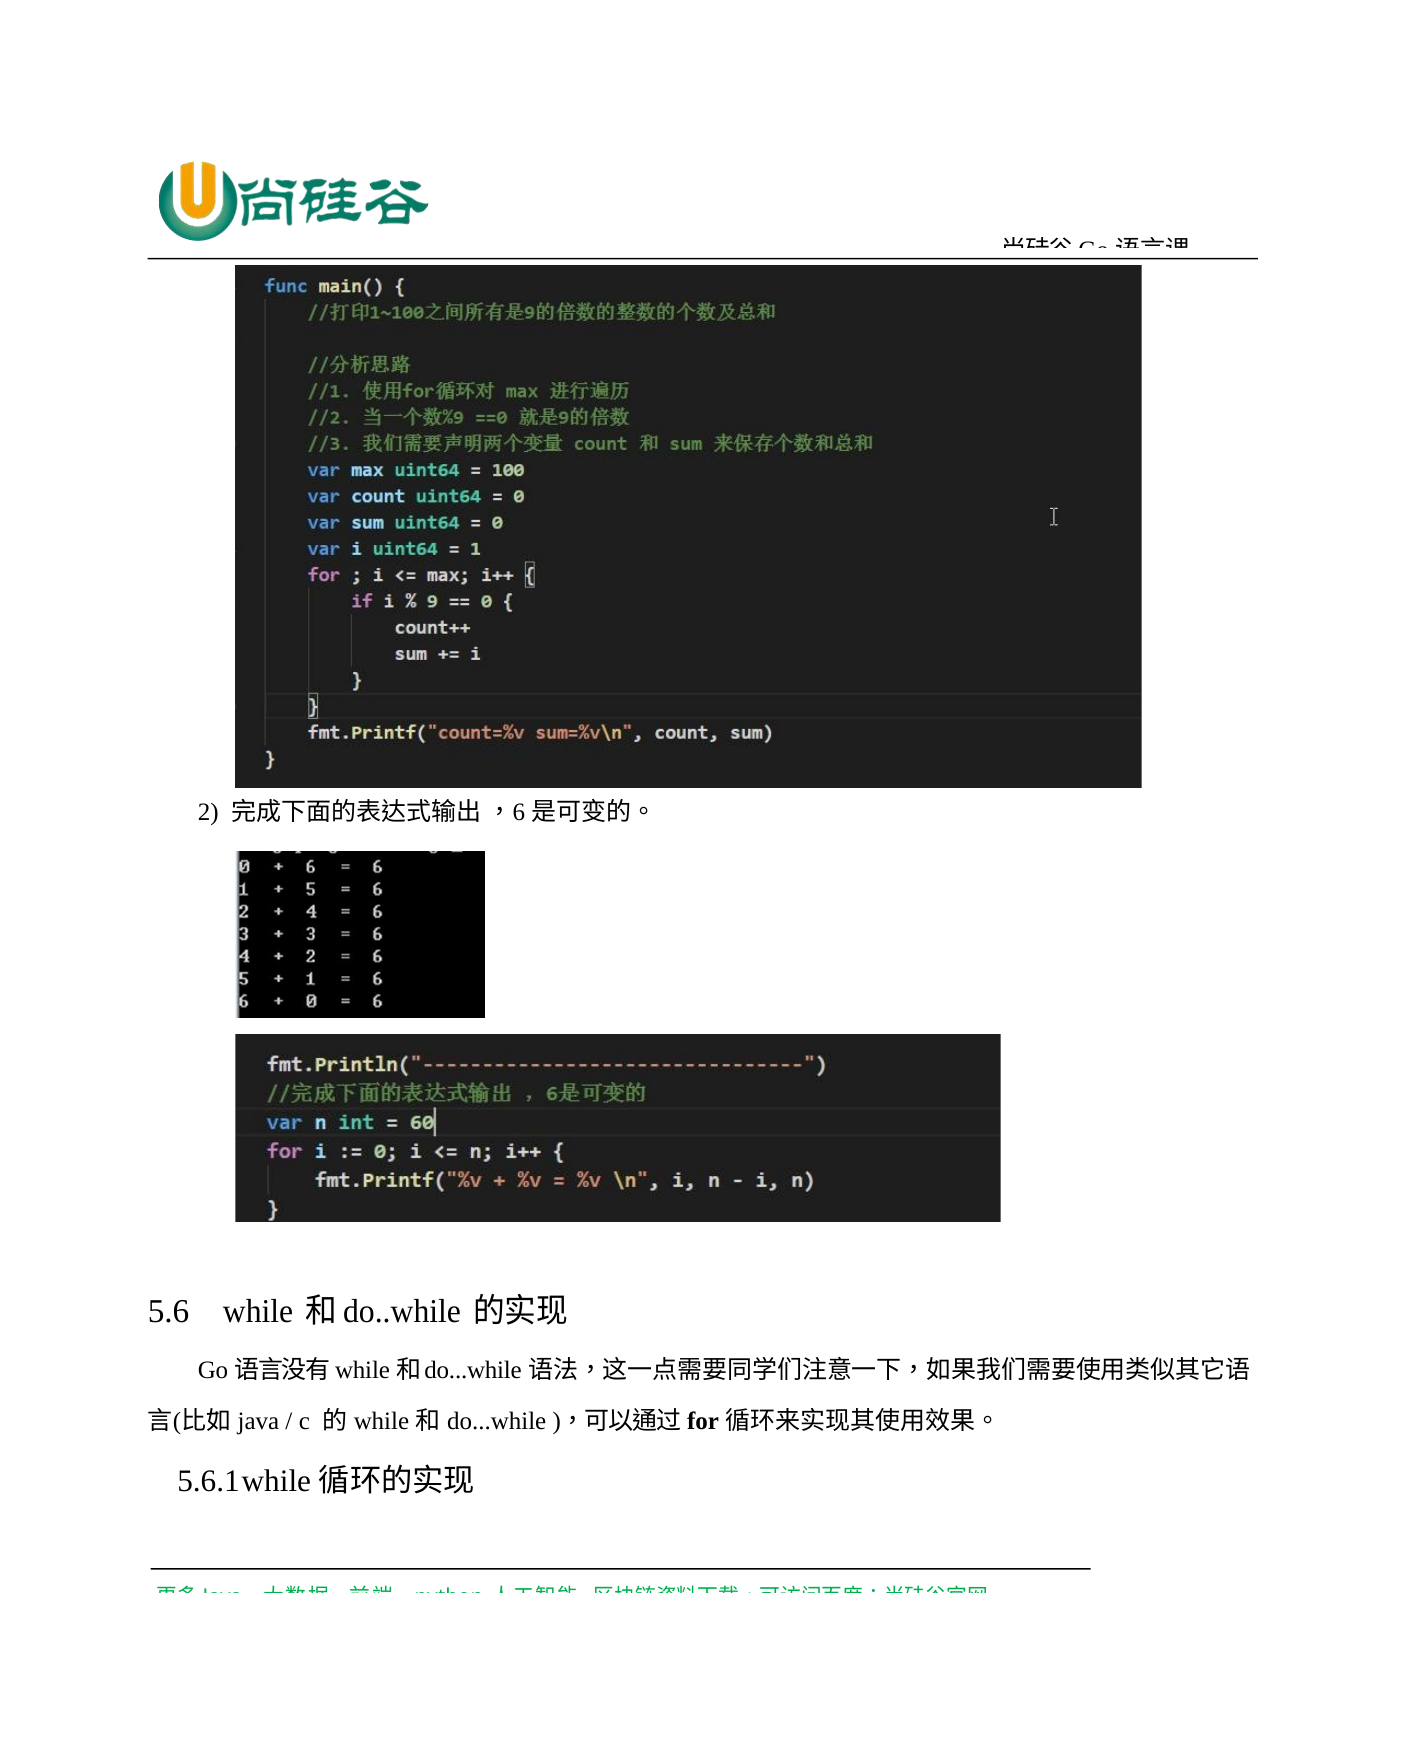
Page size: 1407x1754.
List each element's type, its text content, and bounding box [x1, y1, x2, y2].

picture [235, 851, 485, 1018]
subtitle while 和 do..while 的实现 [148, 1287, 1319, 1332]
picture [158, 161, 429, 241]
picture [235, 265, 1142, 788]
subtitle while 循环的实现 [177, 1458, 1319, 1501]
list 完成下面的表达式输出 ，6 是可变的。 [198, 793, 1319, 827]
text Go 语言没有 while 和 do...while 语法，这一点需要同学们注意一下，如果我们需要使用类似其它语言(比如 java / c 的 while 和 do...while )，可以通过 for 循环来实现其使用效果。 [148, 1351, 1259, 1437]
picture [235, 1034, 1001, 1222]
